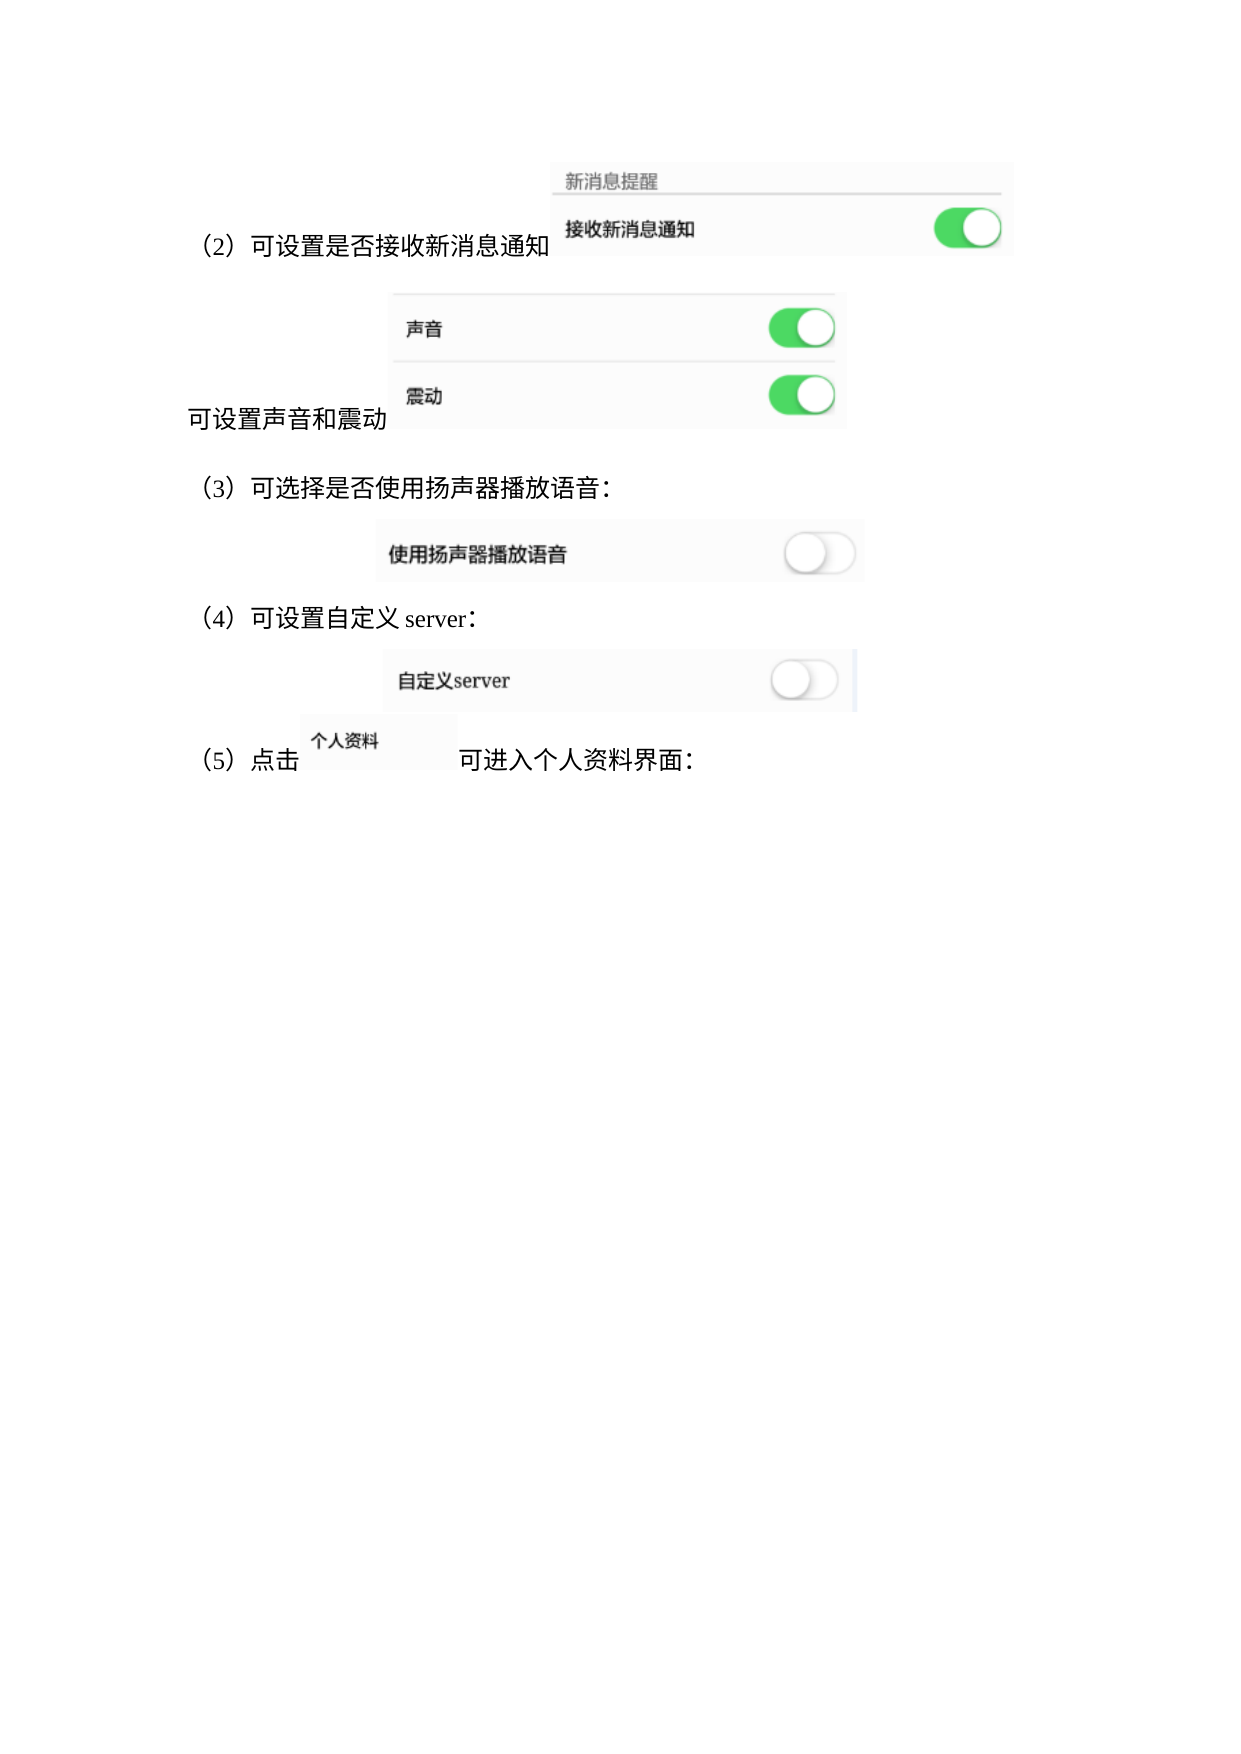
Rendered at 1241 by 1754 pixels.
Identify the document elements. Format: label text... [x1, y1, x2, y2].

picture [375, 519, 865, 582]
picture [382, 649, 858, 712]
picture [387, 292, 847, 429]
picture [300, 714, 458, 770]
text （3）可选择是否使用扬声器播放语音： [187, 454, 1053, 519]
picture [550, 162, 1014, 256]
text （4）可设置自定义server： [187, 584, 1053, 649]
text （5）点击可进入个人资料界面： [187, 714, 1053, 779]
